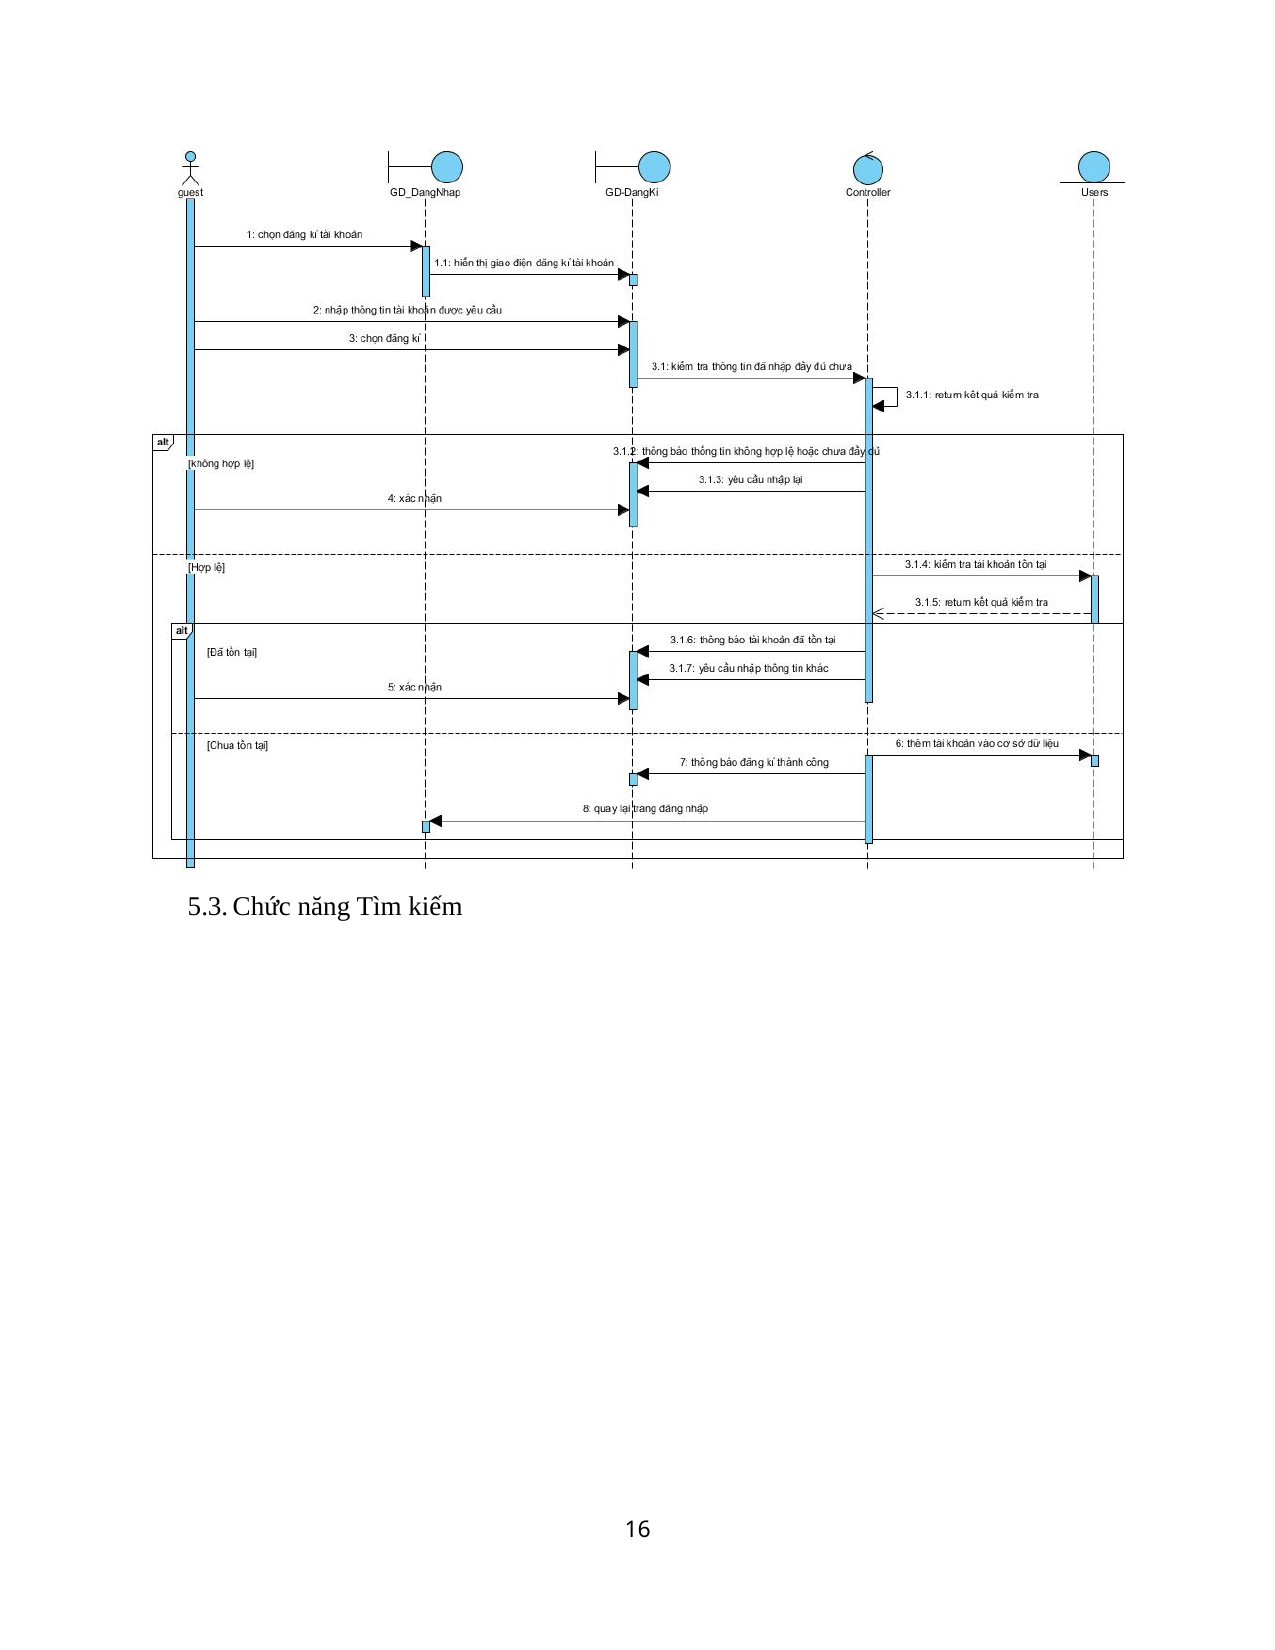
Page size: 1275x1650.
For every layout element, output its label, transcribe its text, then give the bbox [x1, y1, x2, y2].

picture [150, 150, 1125, 871]
list Chức năng Tìm kiếm [187, 890, 1125, 921]
